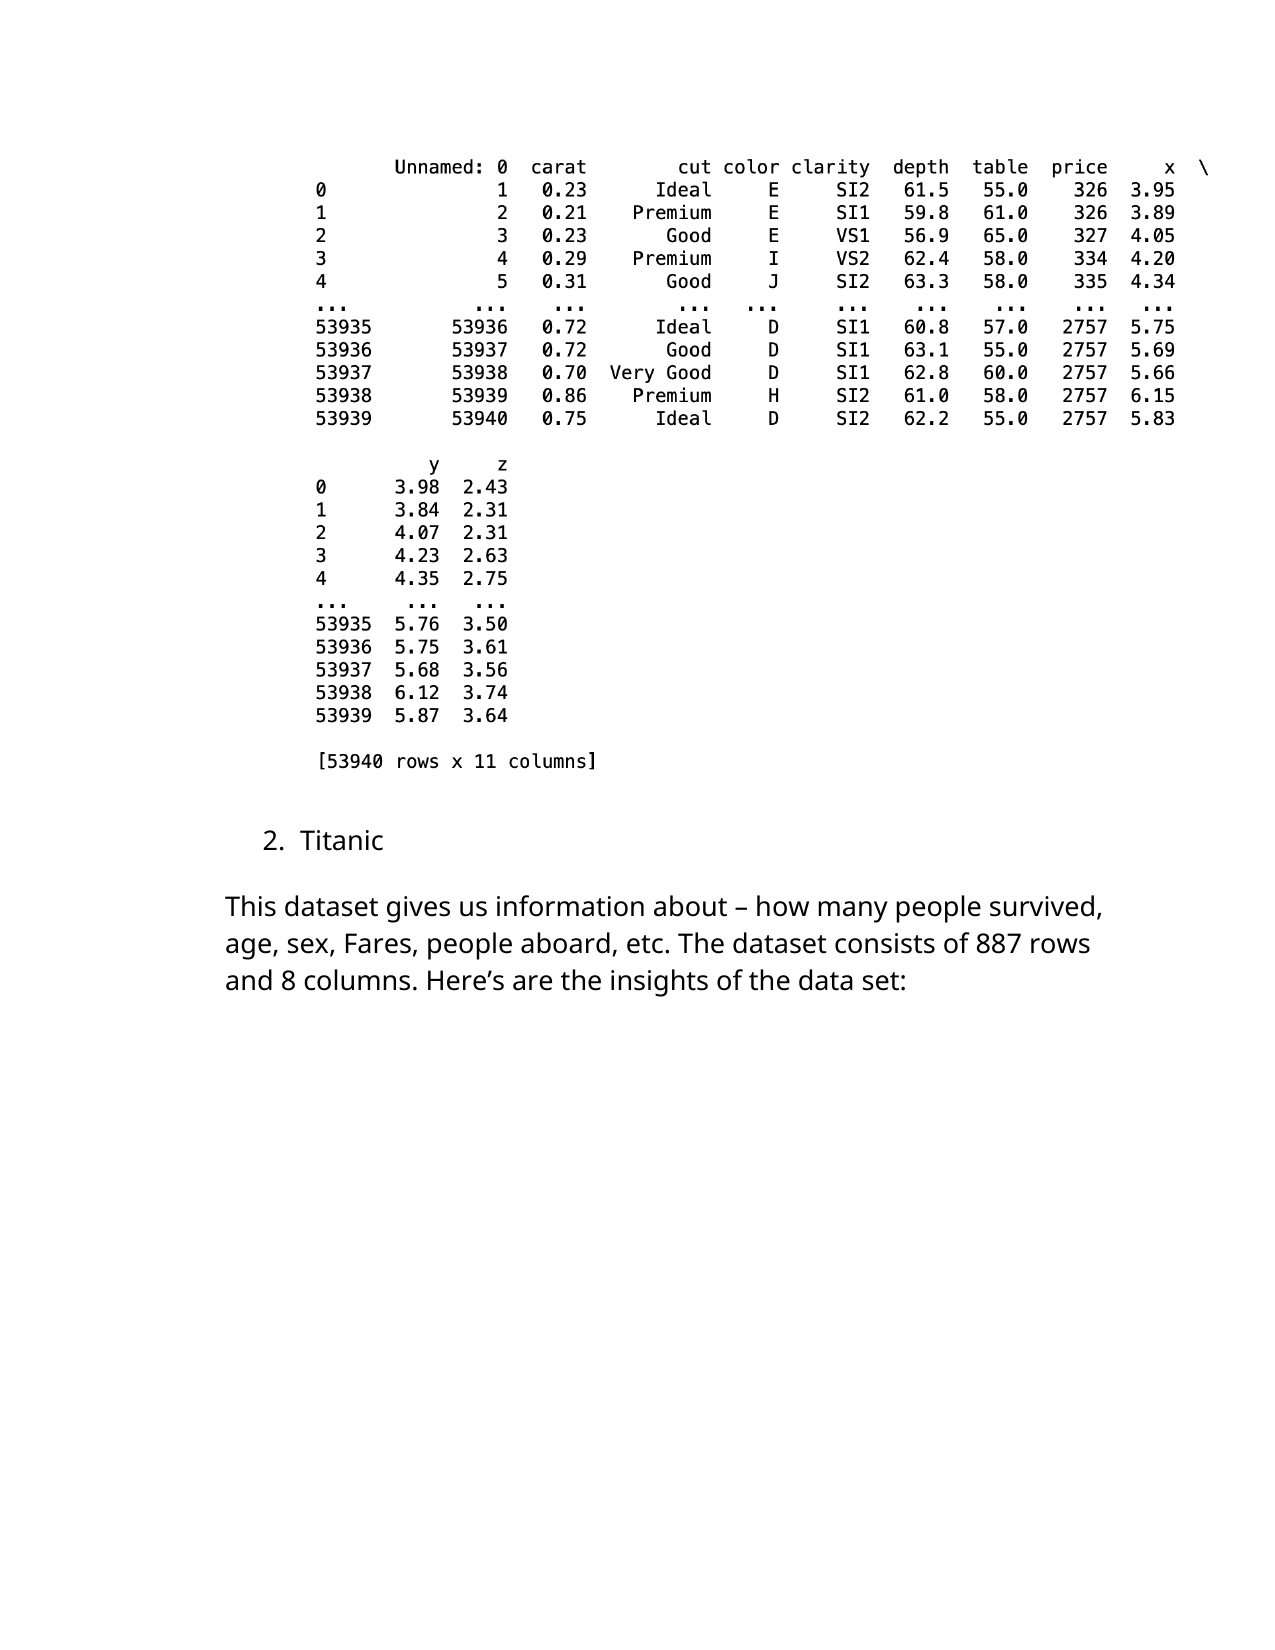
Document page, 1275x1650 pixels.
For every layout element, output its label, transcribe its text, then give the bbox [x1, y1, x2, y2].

picture [300, 150, 1275, 793]
text This dataset gives us information about – how many people survived, age, sex, Fares, people aboard, etc. The dataset consists of 887 rows and 8 columns. Here’s are the insights of the data set: [225, 888, 1125, 998]
list Titanic [262, 822, 1125, 858]
